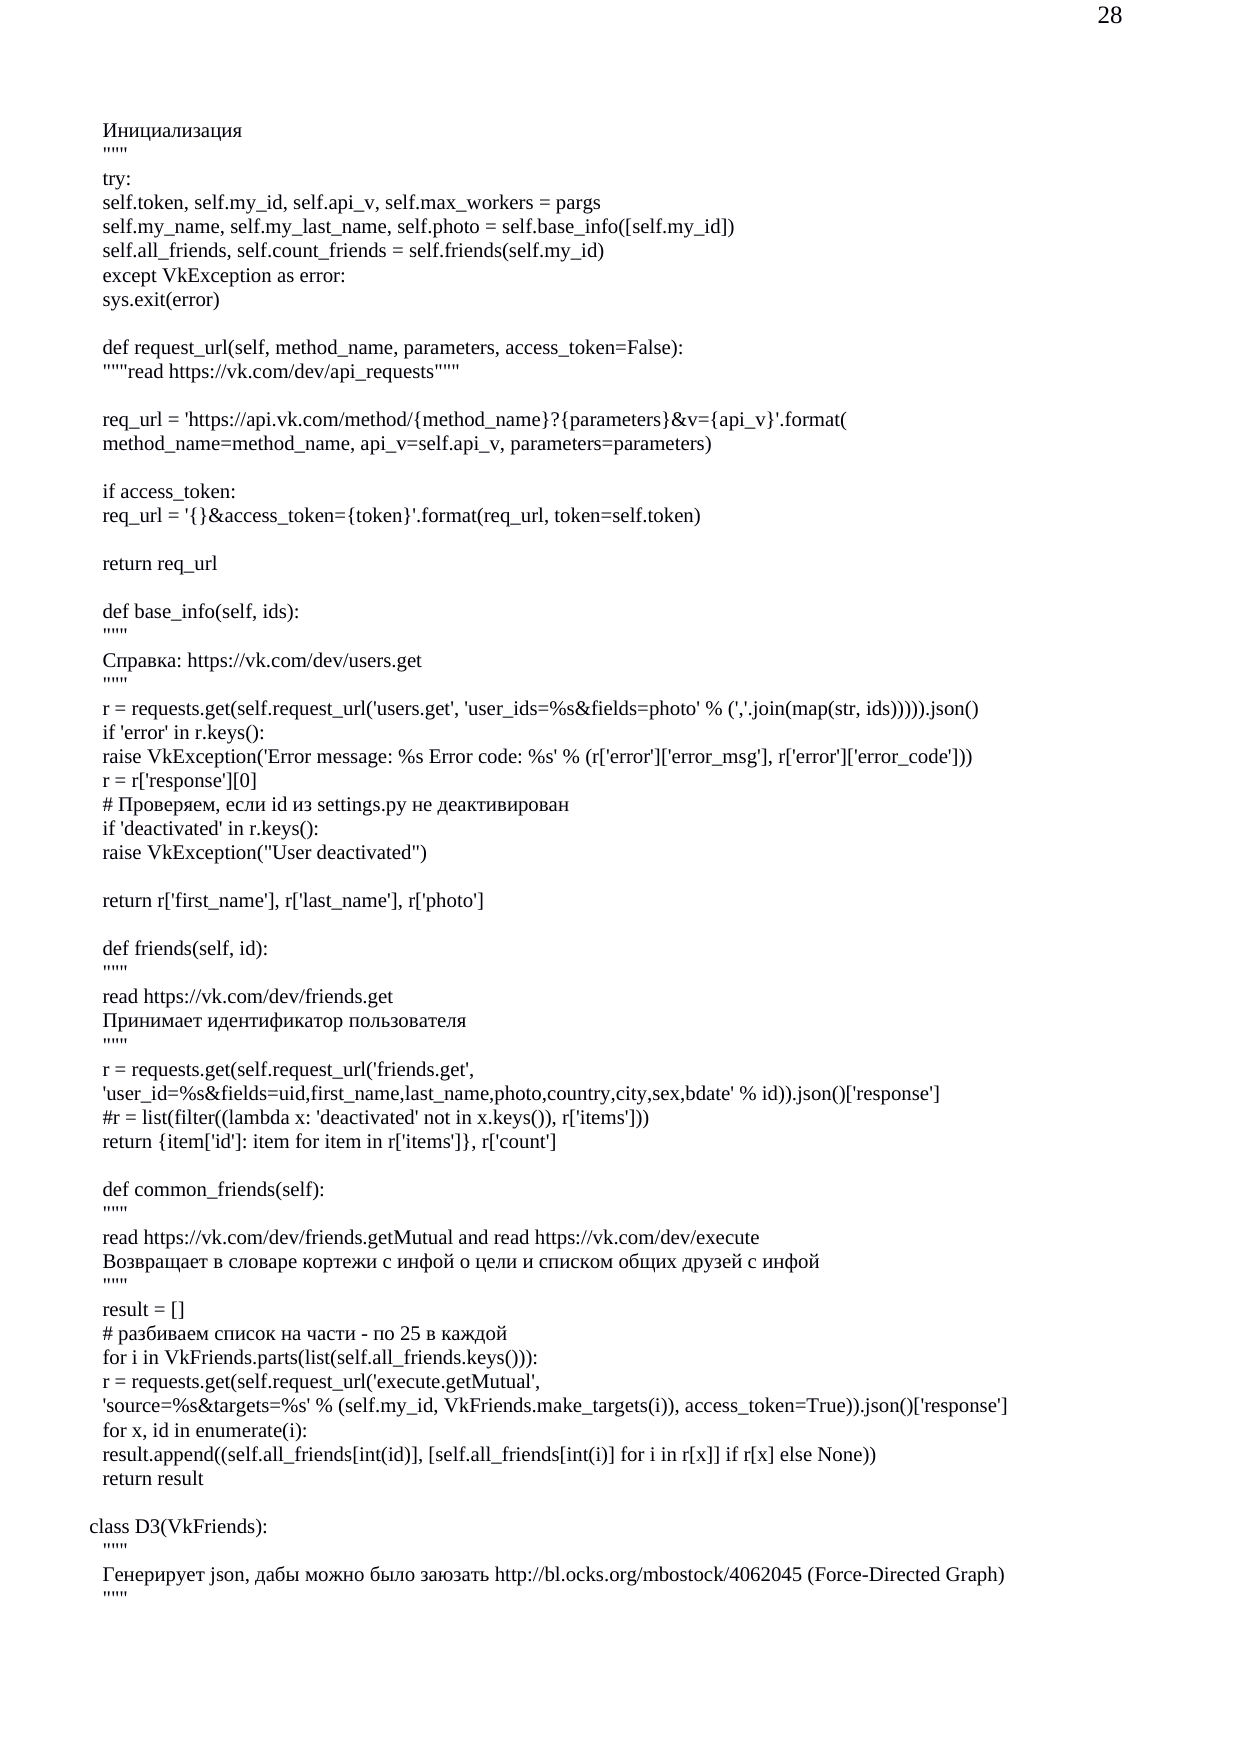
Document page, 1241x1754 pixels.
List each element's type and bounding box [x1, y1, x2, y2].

text [89, 118, 1165, 1634]
